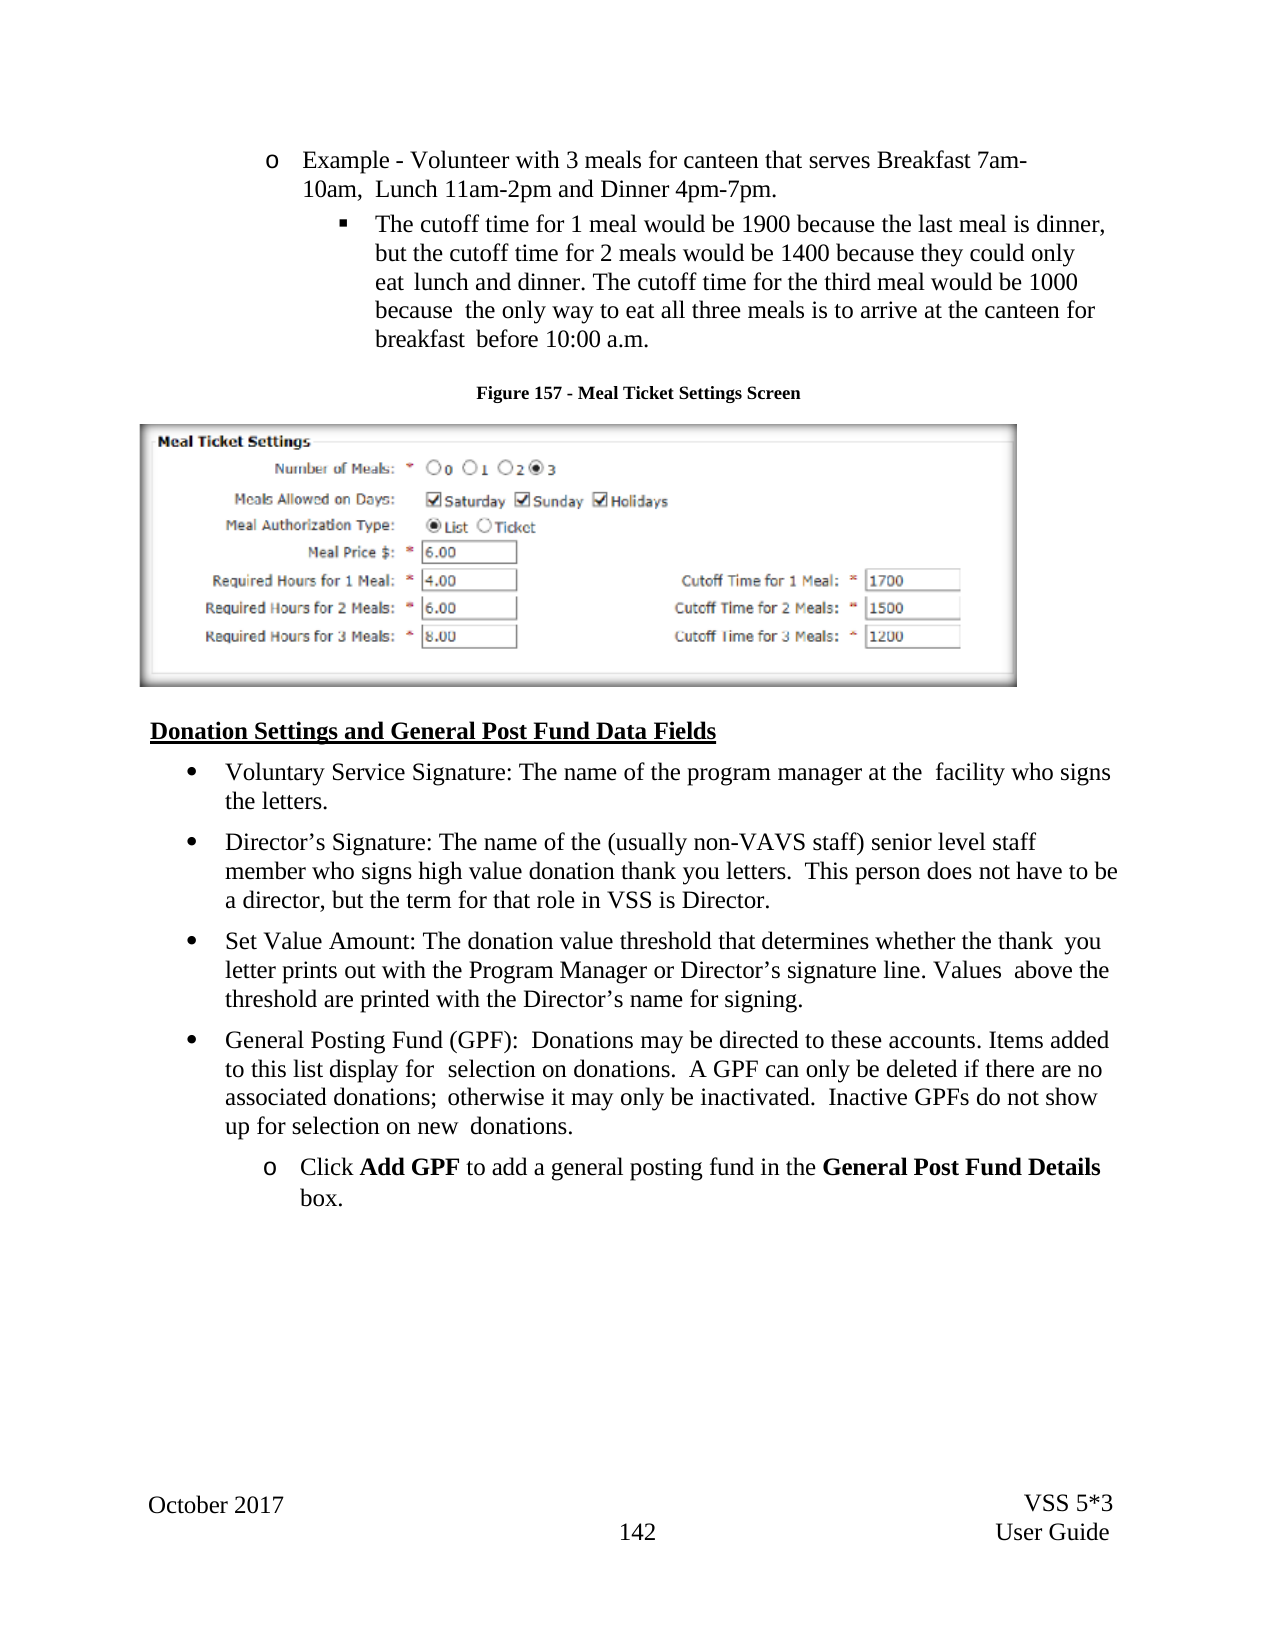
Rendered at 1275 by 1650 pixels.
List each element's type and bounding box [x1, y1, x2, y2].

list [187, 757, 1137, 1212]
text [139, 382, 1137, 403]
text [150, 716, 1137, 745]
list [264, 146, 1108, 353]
picture [139, 424, 1017, 687]
